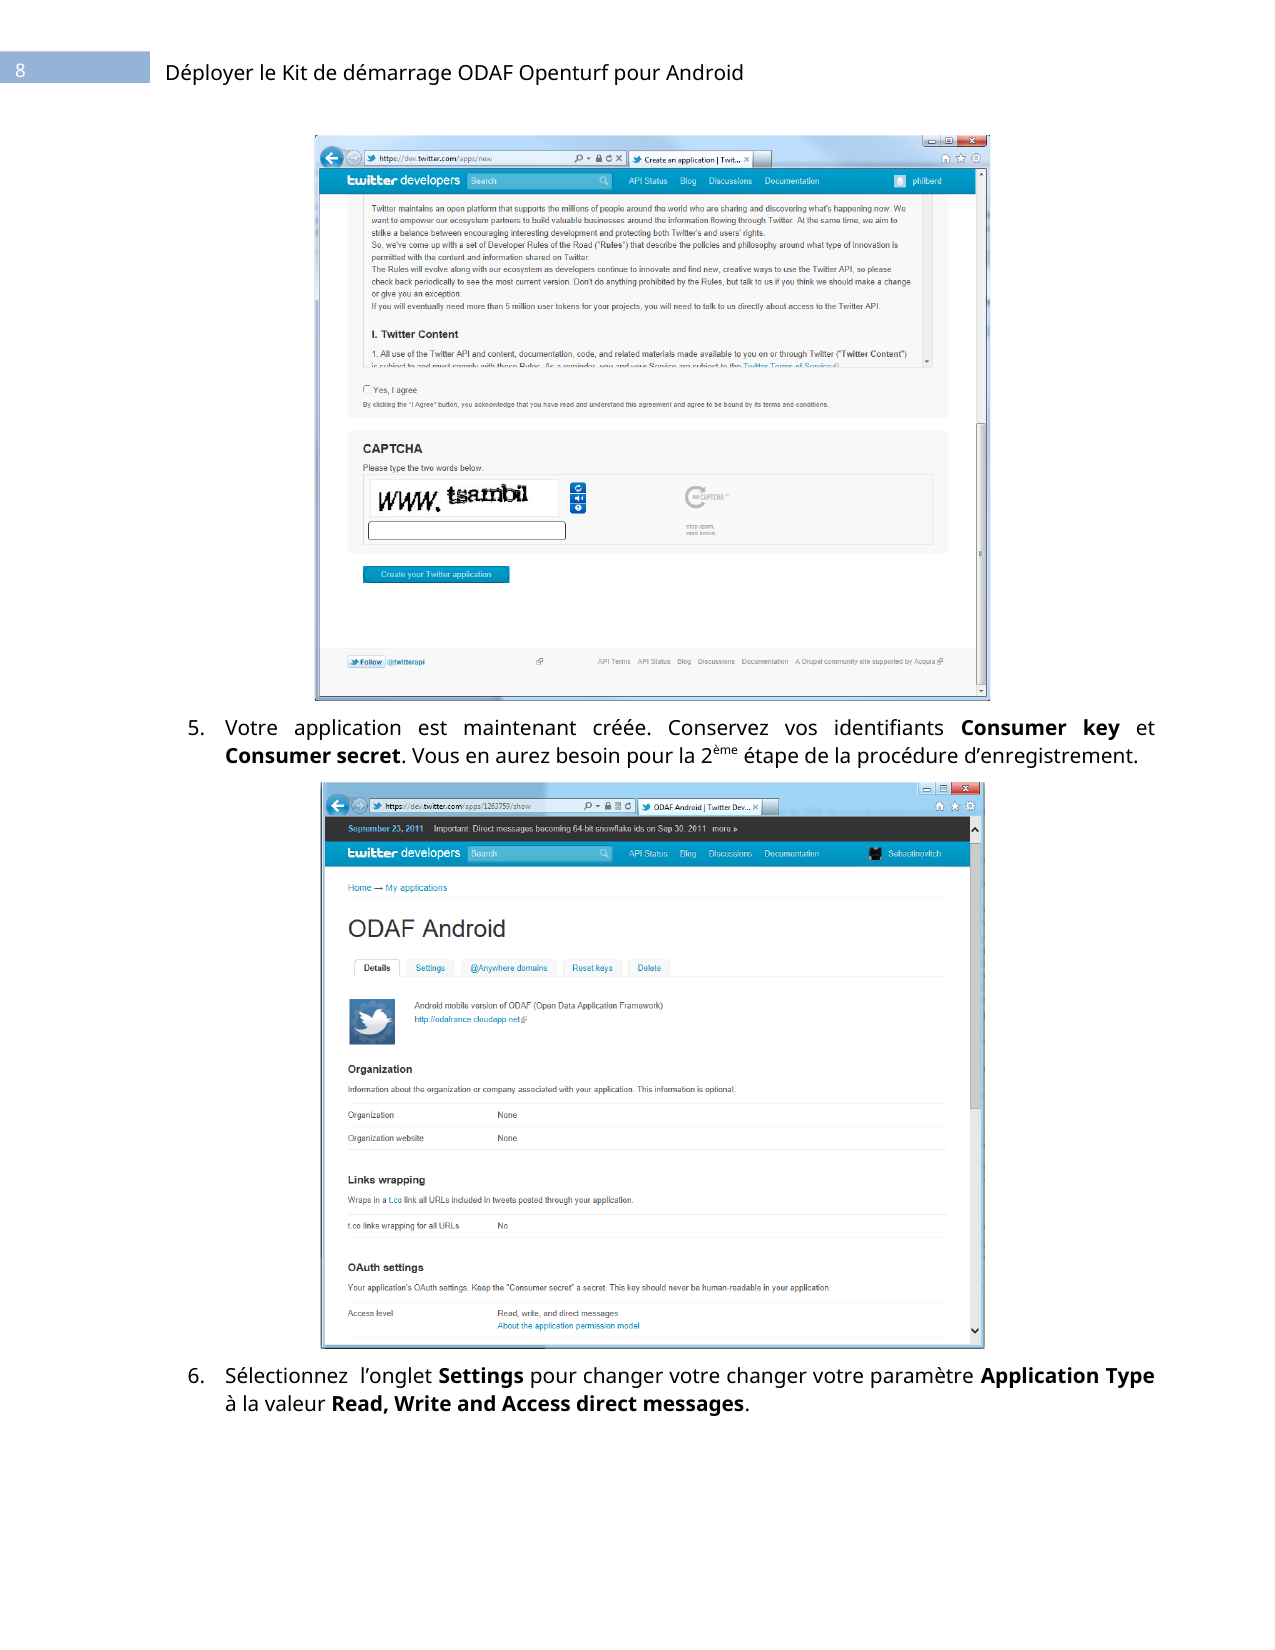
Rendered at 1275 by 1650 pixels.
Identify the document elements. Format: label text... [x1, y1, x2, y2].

list Votre application est maintenant créée. Conservez vos identifiants Consumer key et Consumer secret. Vous en aurez besoin pour la 2ème étape de la procédure d’enregistrement. [187, 713, 1155, 769]
picture [320, 782, 985, 1349]
list Sélectionnez l’onglet Settings pour changer votre changer votre paramètre Application Type à la valeur Read, Write and Access direct messages. [187, 1361, 1155, 1418]
picture [314, 135, 991, 701]
